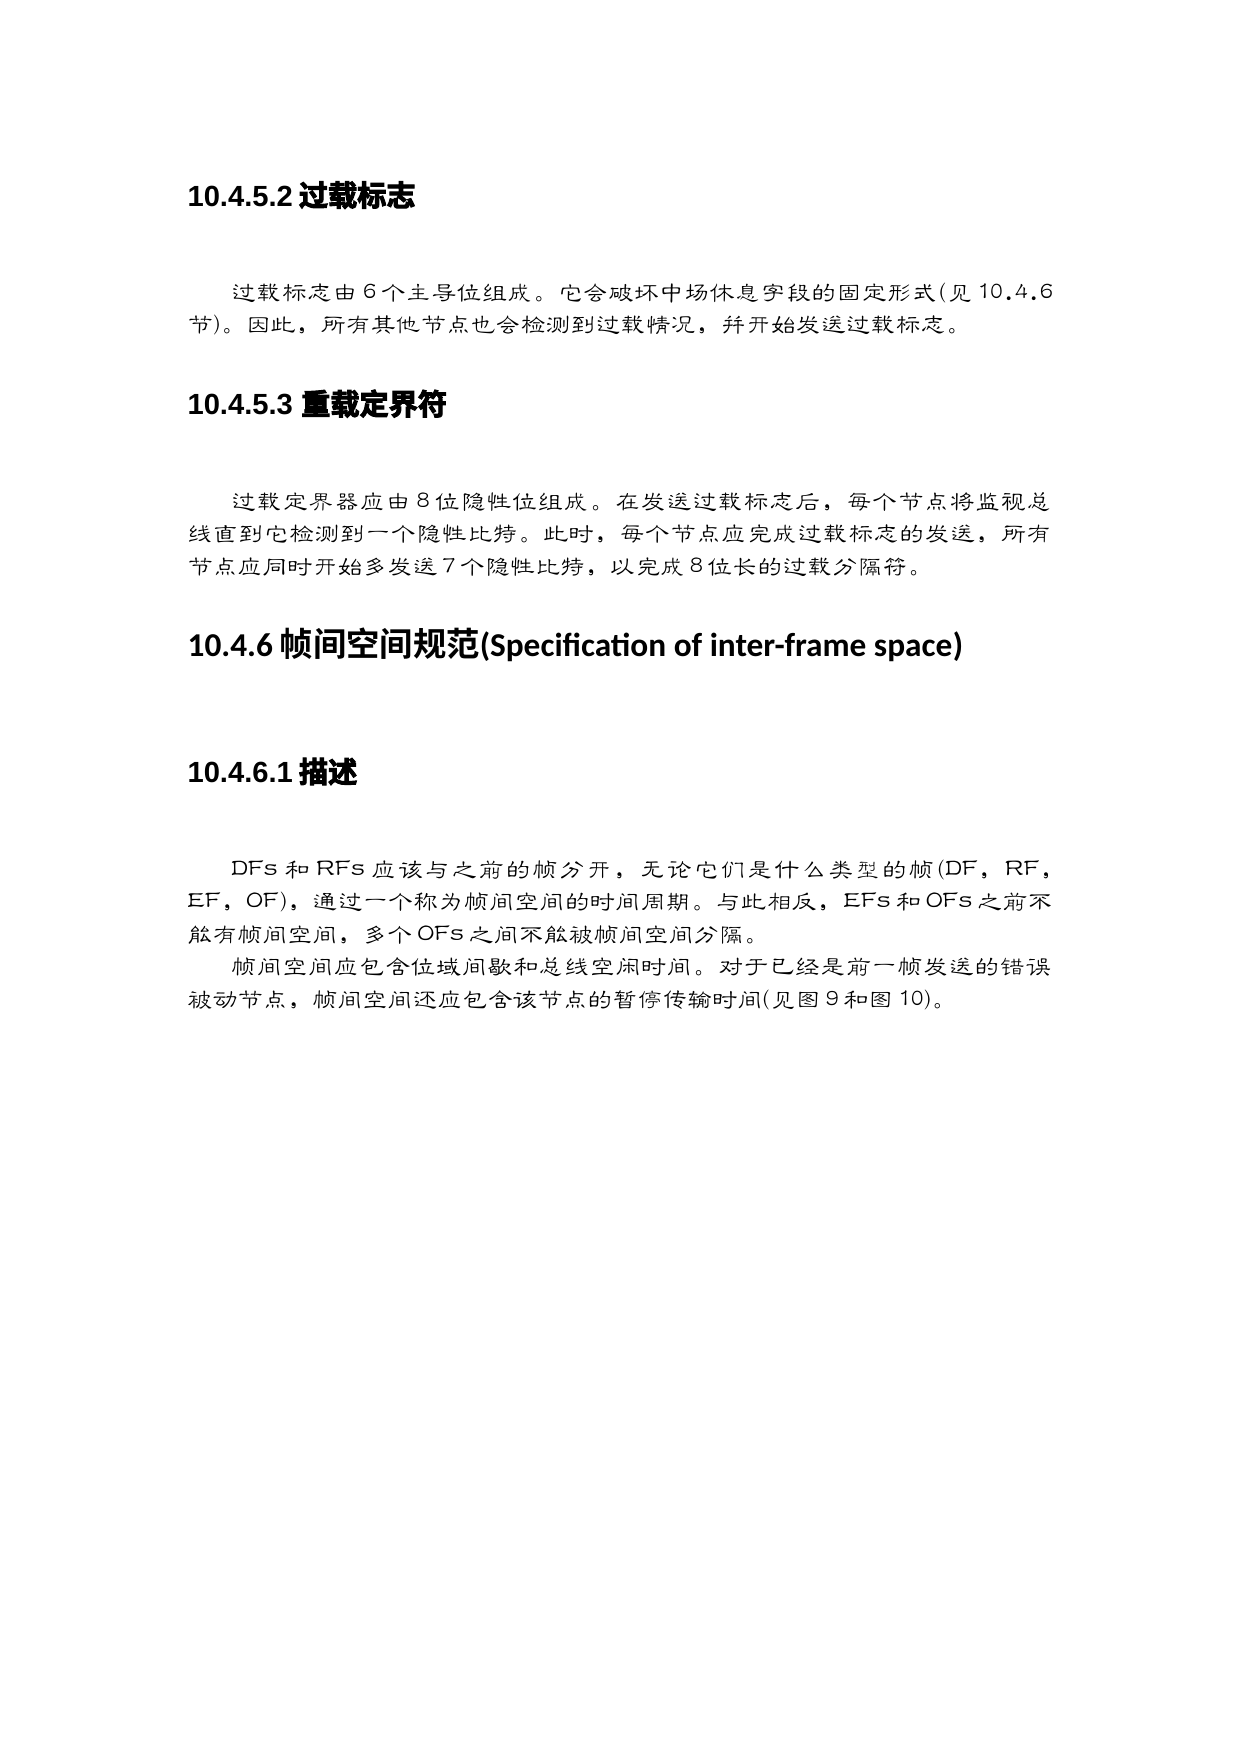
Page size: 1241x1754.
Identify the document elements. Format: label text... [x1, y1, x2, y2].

subtitle 10.4.6.1描述 [187, 739, 1053, 804]
text 帧间空间应包含位域间歇和总线空闲时间。对于已经是前一帧发送的错误被动节点，帧间空间还应包含该节点的暂停传输时间(见图9和图10)。 [187, 951, 1053, 1016]
text DFs和RFs应该与之前的帧分开，无论它们是什么类型的帧(DF, RF, EF, OF)，通过一个称为帧间空间的时间周期。与此相反，EFs和OFs之前不能有帧间空间，多个OFs之间不能被帧间空间分隔。 [187, 853, 1053, 951]
text 过载定界器应由8位隐性位组成。在发送过载标志后，每个节点将监视总线直到它检测到一个隐性比特。此时，每个节点应完成过载标志的发送，所有节点应同时开始多发送7个隐性比特，以完成8位长的过载分隔符。 [187, 485, 1053, 583]
subtitle 10.4.5.3 重载定界符 [187, 371, 1053, 436]
subtitle 10.4.6帧间空间规范(Specification of inter-frame space) [187, 610, 1053, 675]
subtitle 10.4.5.2过载标志 [187, 162, 1053, 227]
text 过载标志由6个主导位组成。它会破坏中场休息字段的固定形式(见10.4.6节)。因此，所有其他节点也会检测到过载情况，并开始发送过载标志。 [187, 277, 1053, 342]
